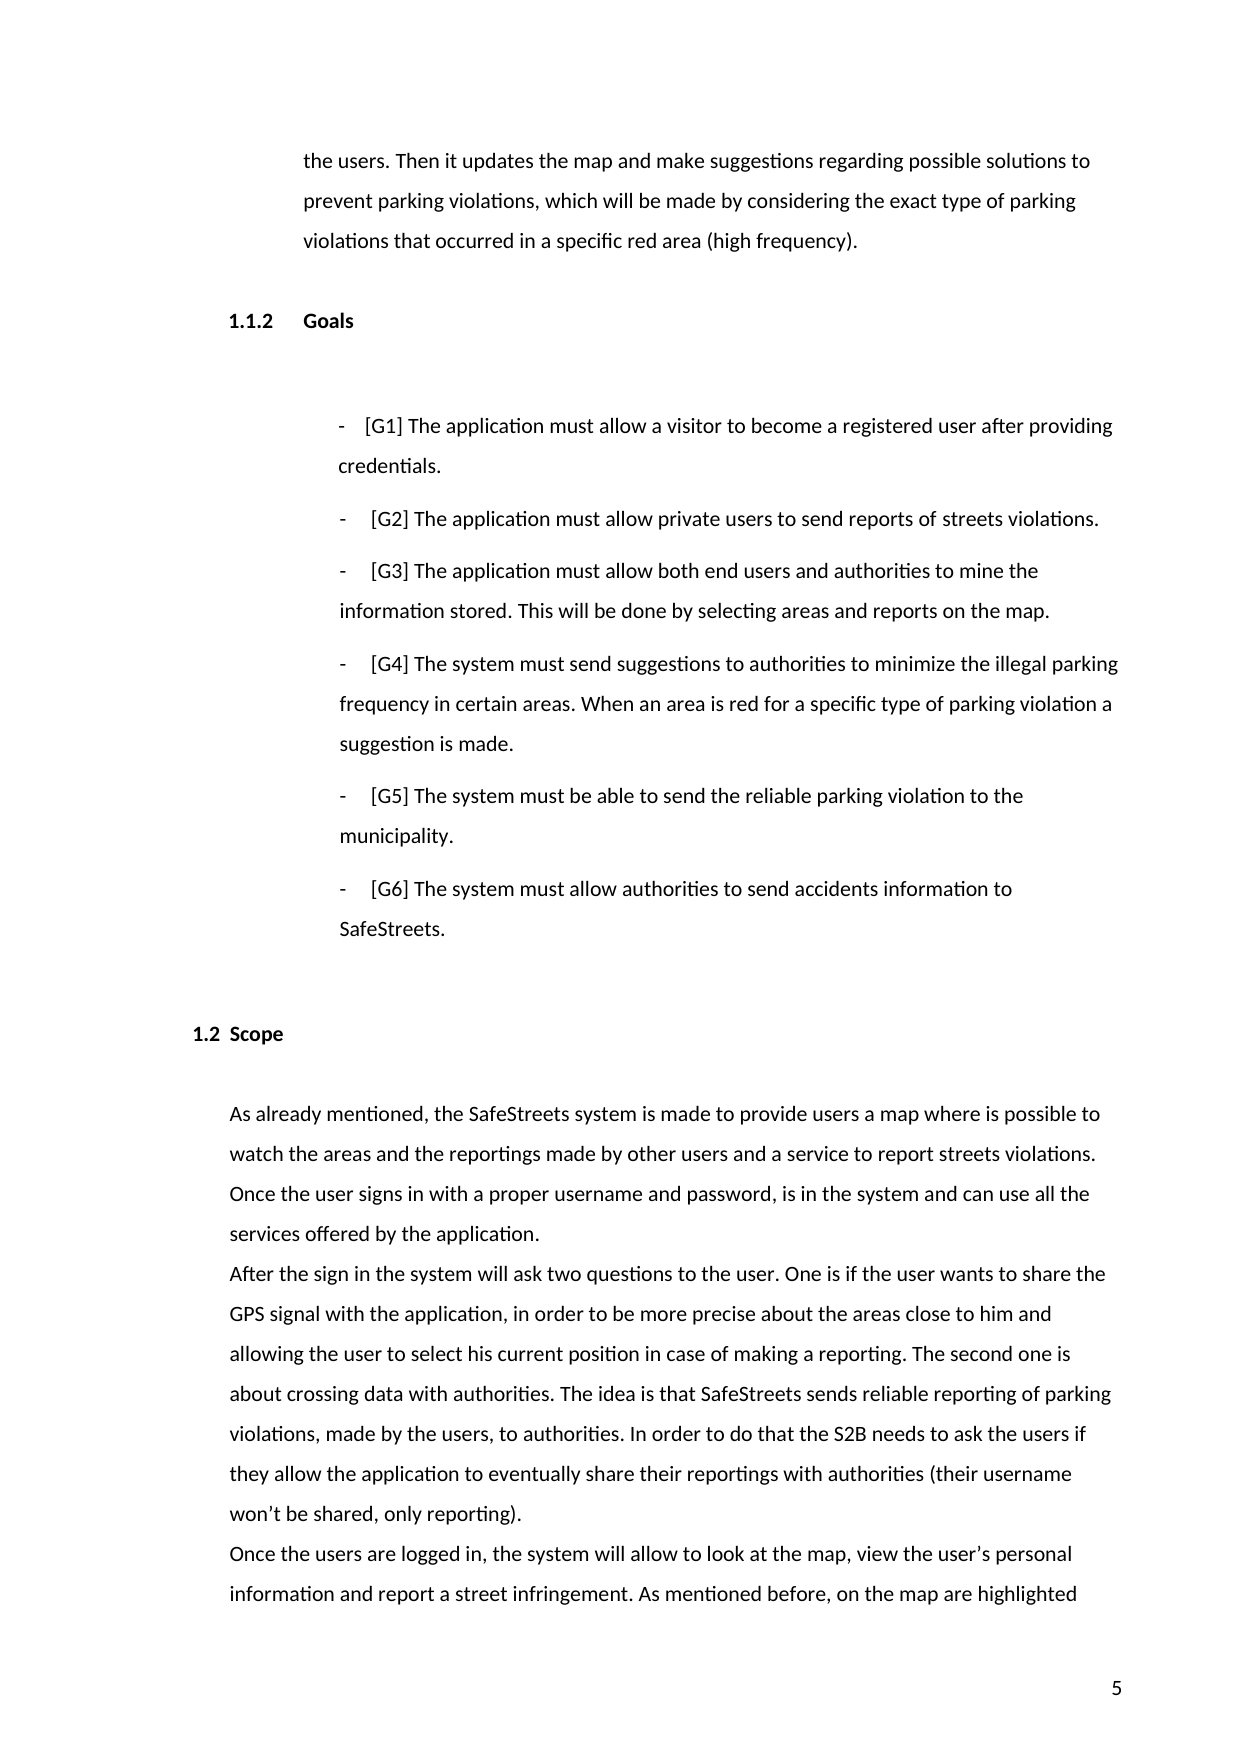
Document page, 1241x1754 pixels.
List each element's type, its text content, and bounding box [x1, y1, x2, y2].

text - [G3] The application must allow both end users and authorities to mine the information stored. This will be done by selecting areas and reports on the map. [339, 558, 1122, 624]
list As already mentioned, the SafeStreets system is made to provide users a map where is possible to watch the areas and the reportings made by other users and a service to report streets violations. [229, 1100, 1122, 1167]
text - [G4] The system must send suggestions to authorities to minimize the illegal parking frequency in certain areas. When an area is red for a specific type of parking violation a suggestion is made. [339, 650, 1122, 757]
list - [G1] The application must allow a visitor to become a registered user after providing credentials. [338, 413, 1122, 479]
text - [G5] The system must be able to send the reliable parking violation to the municipality. [339, 783, 1122, 849]
list After the sign in the system will ask two questions to the user. One is if the user wants to share the GPS signal with the application, in order to be more precise about the areas close to him and allowing the user to select his current position in case of making a reporting. The second one is about crossing data with authorities. The idea is that SafeStreets sends reliable reporting of parking violations, made by the users, to authorities. In order to do that the S2B needs to ask the users if they allow the application to eventually share their reportings with authorities (their username won’t be shared, only reporting). [229, 1260, 1122, 1527]
list Once the user signs in with a proper username and password, is in the system and can use all the services offered by the application. [229, 1180, 1122, 1247]
list Scope [192, 1020, 1122, 1047]
text - [G2] The application must allow private users to send reports of streets violations. [339, 505, 1122, 532]
list Goals [228, 308, 1122, 334]
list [303, 148, 1122, 254]
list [229, 1540, 1122, 1607]
text - [G6] The system must allow authorities to send accidents information to SafeStreets. [339, 875, 1122, 942]
